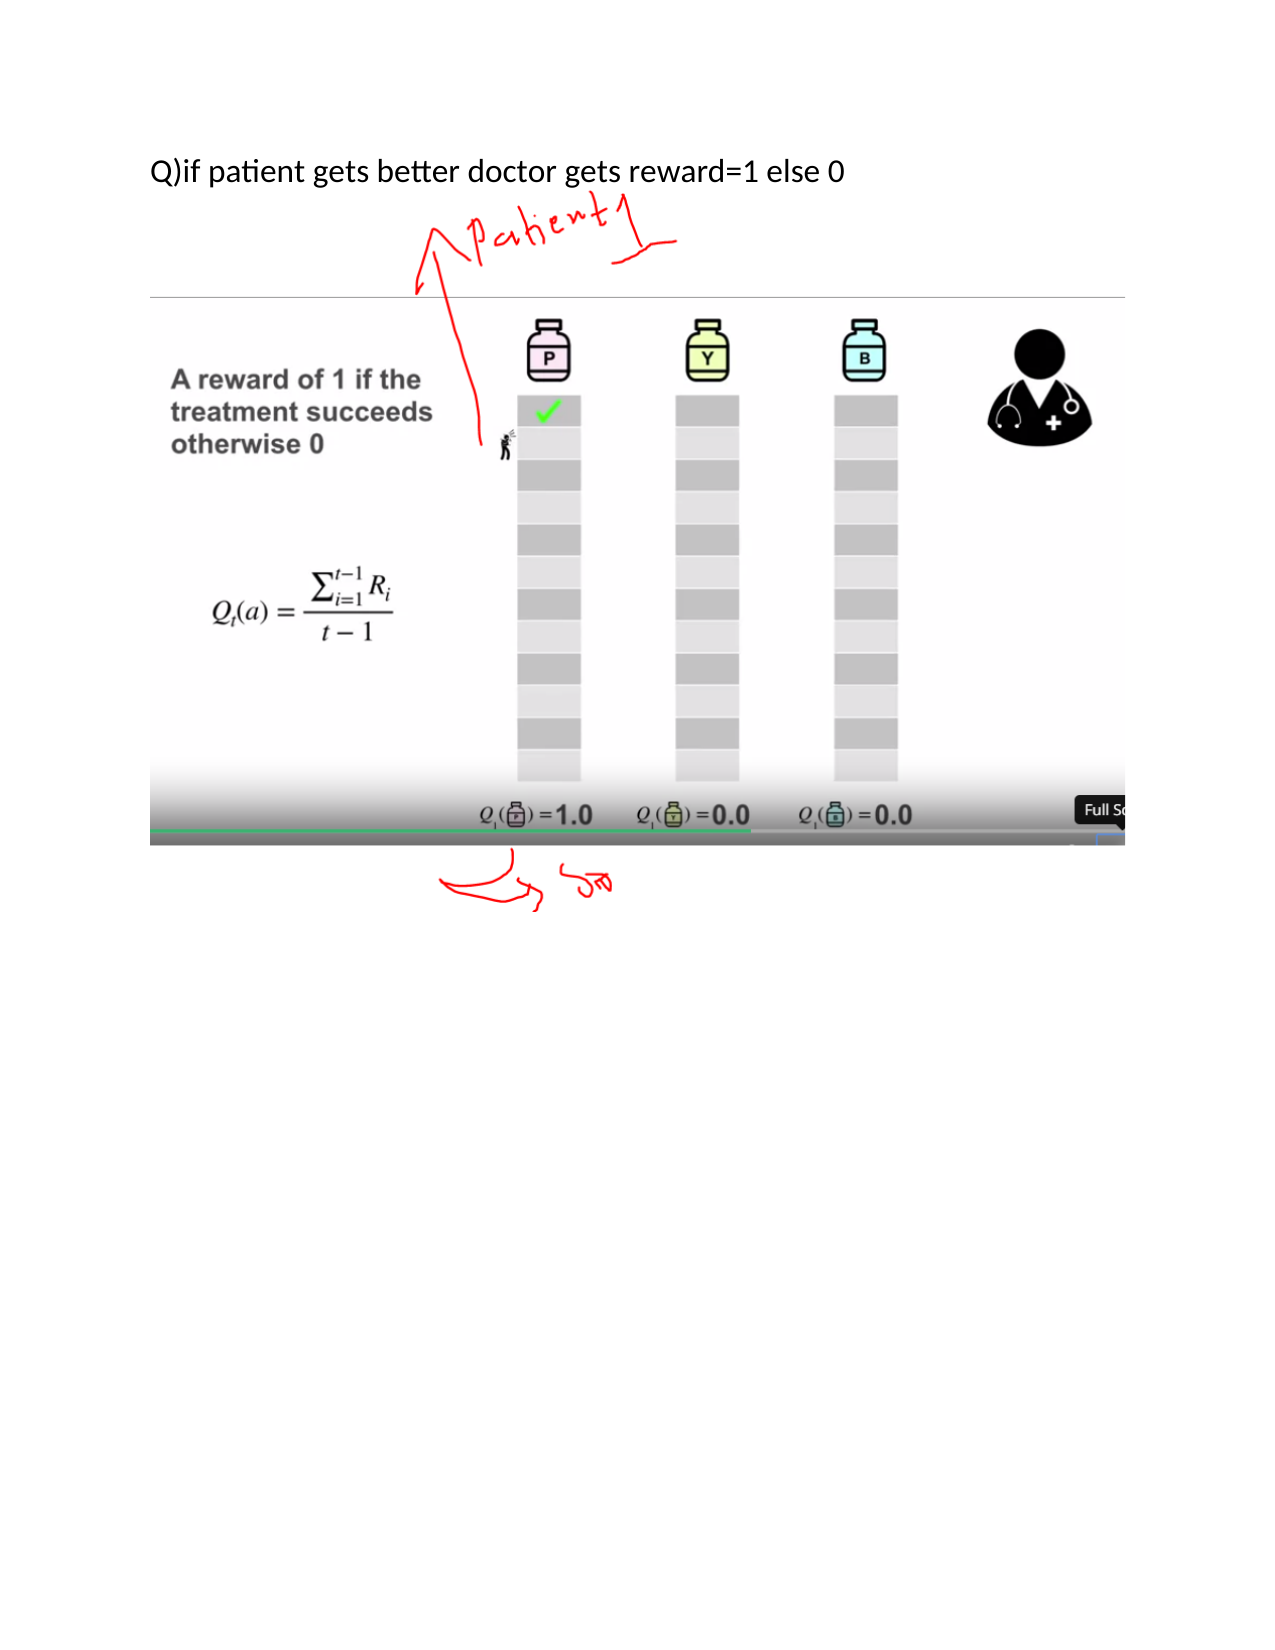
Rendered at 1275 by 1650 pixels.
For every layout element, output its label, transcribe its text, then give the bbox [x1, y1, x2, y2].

text Q)if patient gets better doctor gets reward=1 else 0v [150, 150, 1125, 190]
picture [150, 190, 1125, 912]
